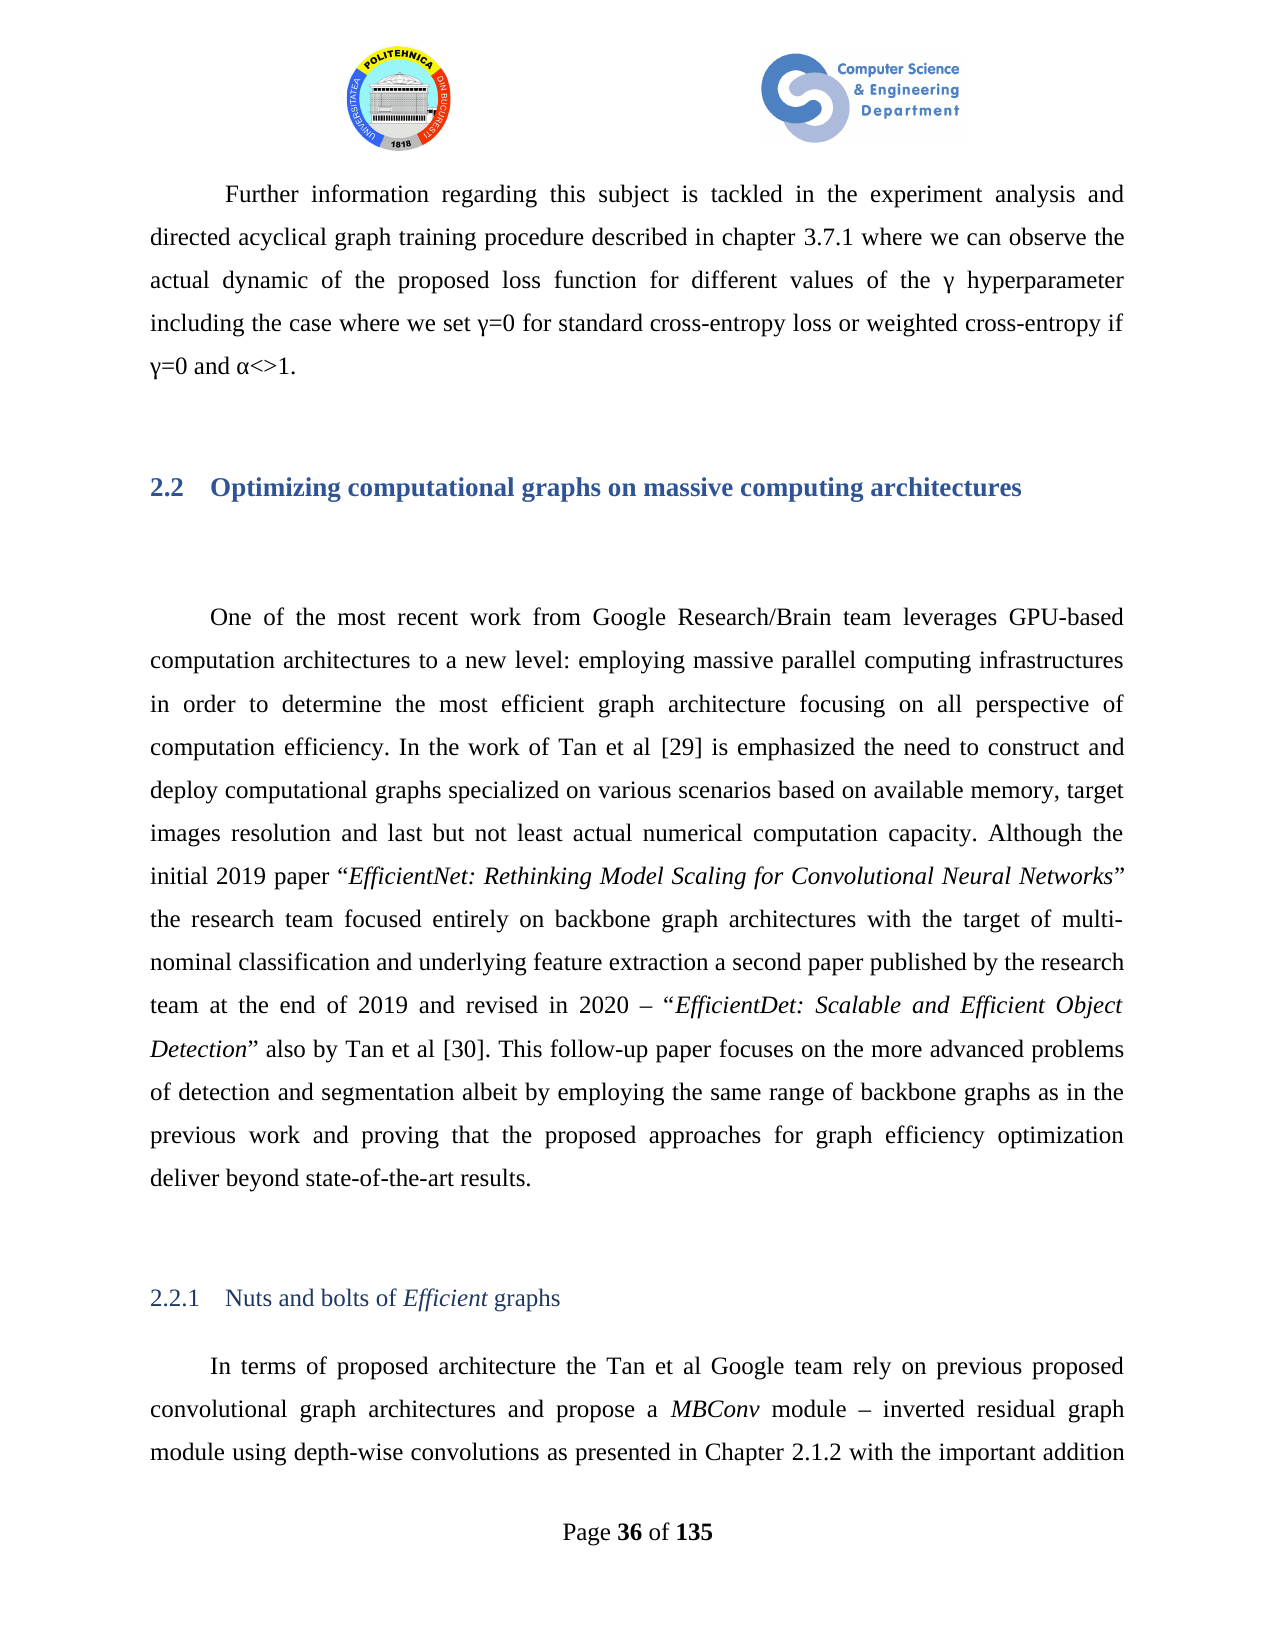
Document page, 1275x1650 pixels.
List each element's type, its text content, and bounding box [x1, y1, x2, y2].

text One of the most recent work from Google Research/Brain team leverages GPU-based computation architectures to a new level: employing massive parallel computing infrastructures in order to determine the most efficient graph architecture focusing on all perspective of computation efficiency. In the work of Tan et al is emphasized the need to construct and deploy computational graphs specialized on various scenarios based on available memory, target images resolution and last but not least actual numerical computation capacity. Although the initial 2019 paper “EfficientNet: Rethinking Model Scaling for Convolutional Neural Networks” the research team focused entirely on backbone graph architectures with the target of multi-nominal classification and underlying feature extraction a second paper published by the research team at the end of 2019 and revised in 2020 – “EfficientDet: Scalable and Efficient Object Detection” also by Tan et al . This follow-up paper focuses on the more advanced problems of detection and segmentation albeit by employing the same range of backbone graphs as in the previous work and proving that the proposed approaches for graph efficiency optimization deliver beyond state-of-the-art results. [150, 602, 1125, 1192]
picture [346, 46, 451, 151]
picture [760, 53, 963, 144]
subtitle Nuts and bolts of Efficient graphs [150, 1283, 1125, 1311]
subtitle Optimizing computational graphs on massive computing architectures [150, 471, 1125, 502]
text Further information regarding this subject is tackled in the experiment analysis and directed acyclical graph training procedure described in chapter 3.8.1 where we can observe the actual dynamic of the proposed loss function for different values of the γ hyperparameter including the case where we set γ=0 for standard cross-entropy loss or weighted cross-entropy if γ=0 and α<>1. [150, 179, 1125, 380]
